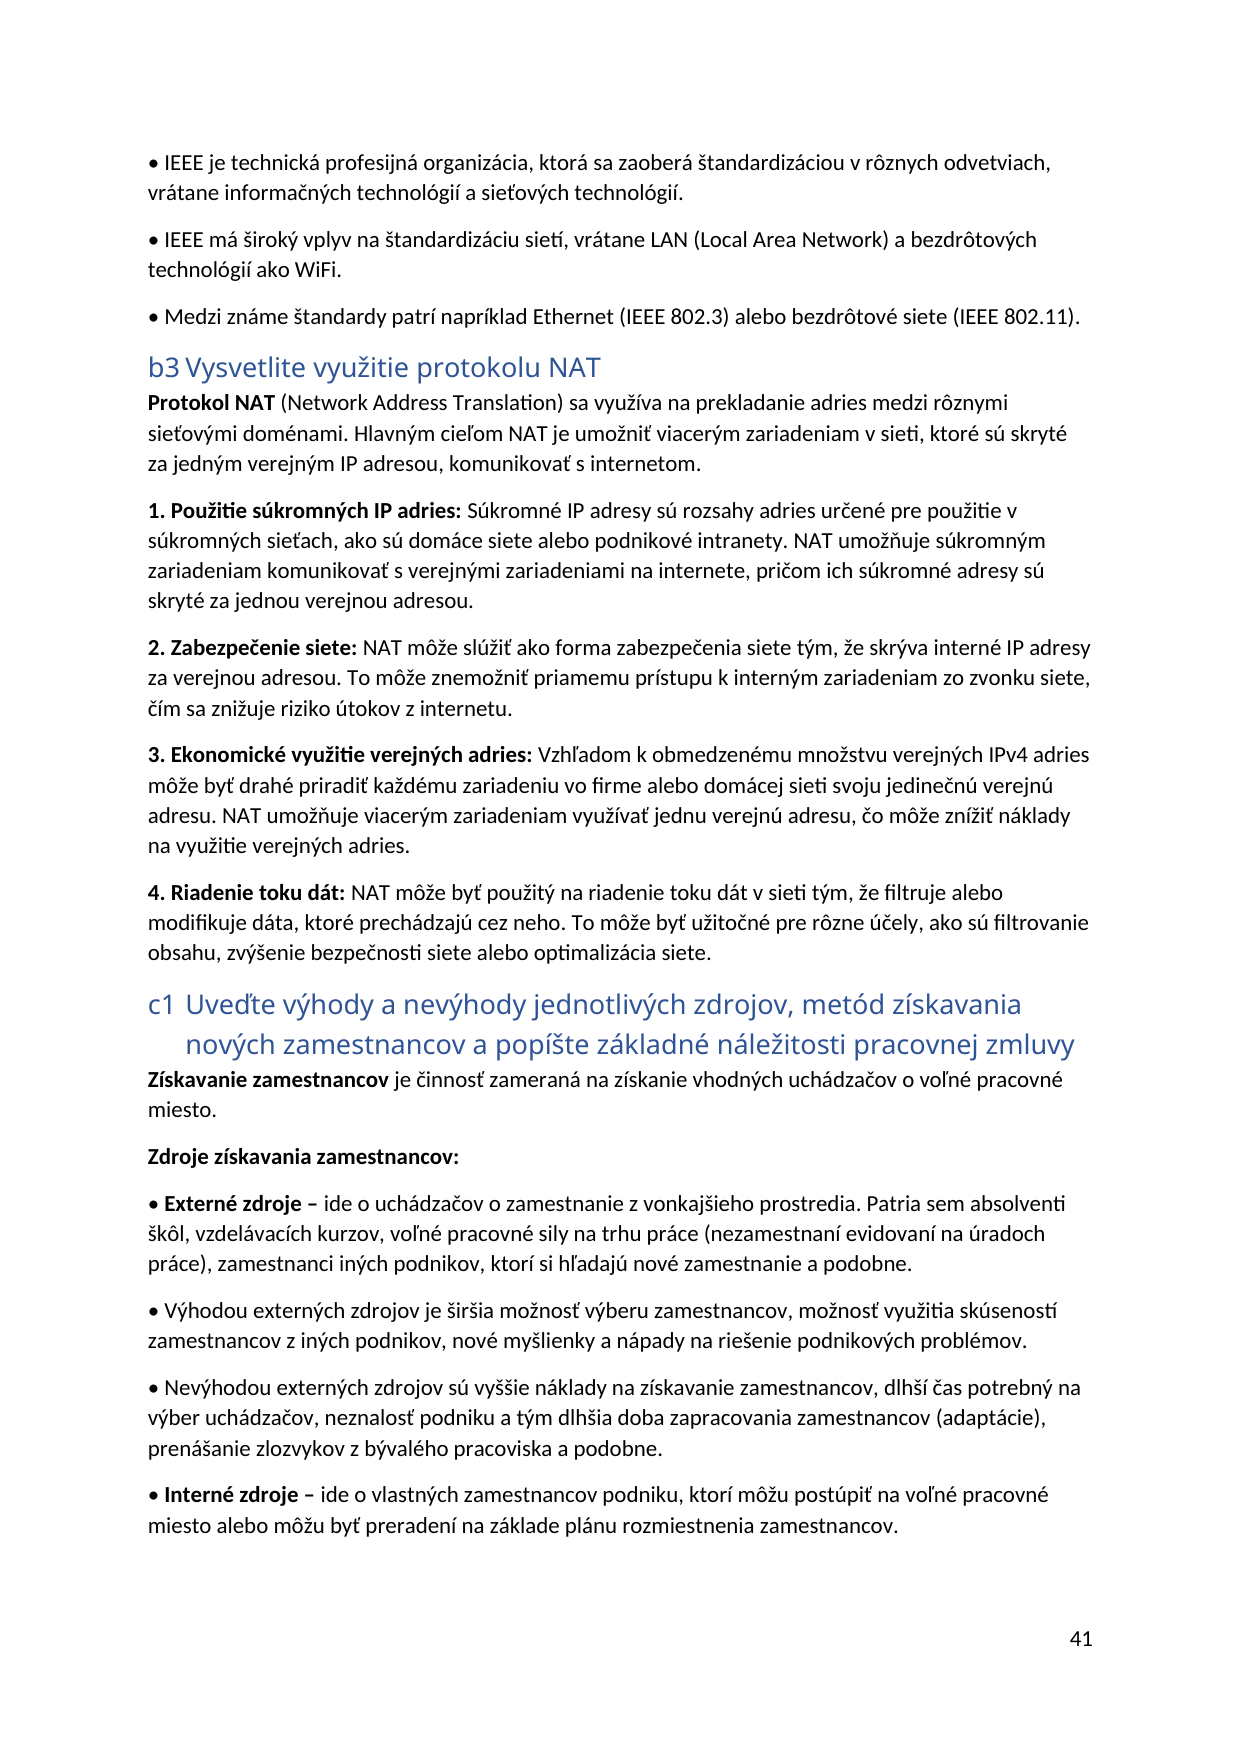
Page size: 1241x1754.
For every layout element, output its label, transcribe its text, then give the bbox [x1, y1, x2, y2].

text • IEEE je technická profesijná organizácia, ktorá sa zaoberá štandardizáciou v rôznych odvetviach, vrátane informačných technológií a sieťových technológií. [148, 148, 1093, 206]
text • Nevýhodou externých zdrojov sú vyššie náklady na získavanie zamestnancov, dlhší čas potrebný na výber uchádzačov, neznalosť podniku a tým dlhšia doba zapracovania zamestnancov (adaptácie), prenášanie zlozvykov z bývalého pracoviska a podobne. [148, 1373, 1093, 1462]
text 4. Riadenie toku dát: NAT môže byť použitý na riadenie toku dát v sieti tým, že filtruje alebo modifikuje dáta, ktoré prechádzajú cez neho. To môže byť užitočné pre rôzne účely, ako sú filtrovanie obsahu, zvýšenie bezpečnosti siete alebo optimalizácia siete. [148, 878, 1093, 966]
text Zdroje získavania zamestnancov: [148, 1142, 1093, 1170]
text • IEEE má široký vplyv na štandardizáciu sietí, vrátane LAN (Local Area Network) a bezdrôtových technológií ako WiFi. [148, 225, 1093, 283]
text • Medzi známe štandardy patrí napríklad Ethernet (IEEE 802.3) alebo bezdrôtové siete (IEEE 802.11). [148, 302, 1093, 330]
text • Interné zdroje – ide o vlastných zamestnancov podniku, ktorí môžu postúpiť na voľné pracovné miesto alebo môžu byť preradení na základe plánu rozmiestnenia zamestnancov. [148, 1481, 1093, 1539]
text 2. Zabezpečenie siete: NAT môže slúžiť ako forma zabezpečenia siete tým, že skrýva interné IP adresy za verejnou adresou. To môže znemožniť priamemu prístupu k interným zariadeniam zo zvonku siete, čím sa znižuje riziko útokov z internetu. [148, 633, 1093, 722]
text • Externé zdroje – ide o uchádzačov o zamestnanie z vonkajšieho prostredia. Patria sem absolventi škôl, vzdelávacích kurzov, voľné pracovné sily na trhu práce (nezamestnaní evidovaní na úradoch práce), zamestnanci iných podnikov, ktorí si hľadajú nové zamestnanie a podobne. [148, 1189, 1093, 1277]
text 1. Použitie súkromných IP adries: Súkromné IP adresy sú rozsahy adries určené pre použitie v súkromných sieťach, ako sú domáce siete alebo podnikové intranety. NAT umožňuje súkromným zariadeniam komunikovať s verejnými zariadeniami na internete, pričom ich súkromné adresy sú skryté za jednou verejnou adresou. [148, 496, 1093, 614]
text Protokol NAT (Network Address Translation) sa využíva na prekladanie adries medzi rôznymi sieťovými doménami. Hlavným cieľom NAT je umožniť viacerým zariadeniam v sieti, ktoré sú skryté za jedným verejným IP adresou, komunikovať s internetom. [148, 388, 1093, 477]
subtitle Uveďte výhody a nevýhody jednotlivých zdrojov, metód získavania nových zamestnancov a popíšte základné náležitosti pracovnej zmluvy [148, 985, 1093, 1062]
text 3. Ekonomické využitie verejných adries: Vzhľadom k obmedzenému množstvu verejných IPv4 adries môže byť drahé priradiť každému zariadeniu vo firme alebo domácej sieti svoju jedinečnú verejnú adresu. NAT umožňuje viacerým zariadeniam využívať jednu verejnú adresu, čo môže znížiť náklady na využitie verejných adries. [148, 741, 1093, 859]
text • Výhodou externých zdrojov je širšia možnosť výberu zamestnancov, možnosť využitia skúseností zamestnancov z iných podnikov, nové myšlienky a nápady na riešenie podnikových problémov. [148, 1296, 1093, 1354]
text Získavanie zamestnancov je činnosť zameraná na získanie vhodných uchádzačov o voľné pracovné miesto. [148, 1065, 1093, 1123]
subtitle Vysvetlite využitie protokolu NAT [148, 349, 1093, 386]
